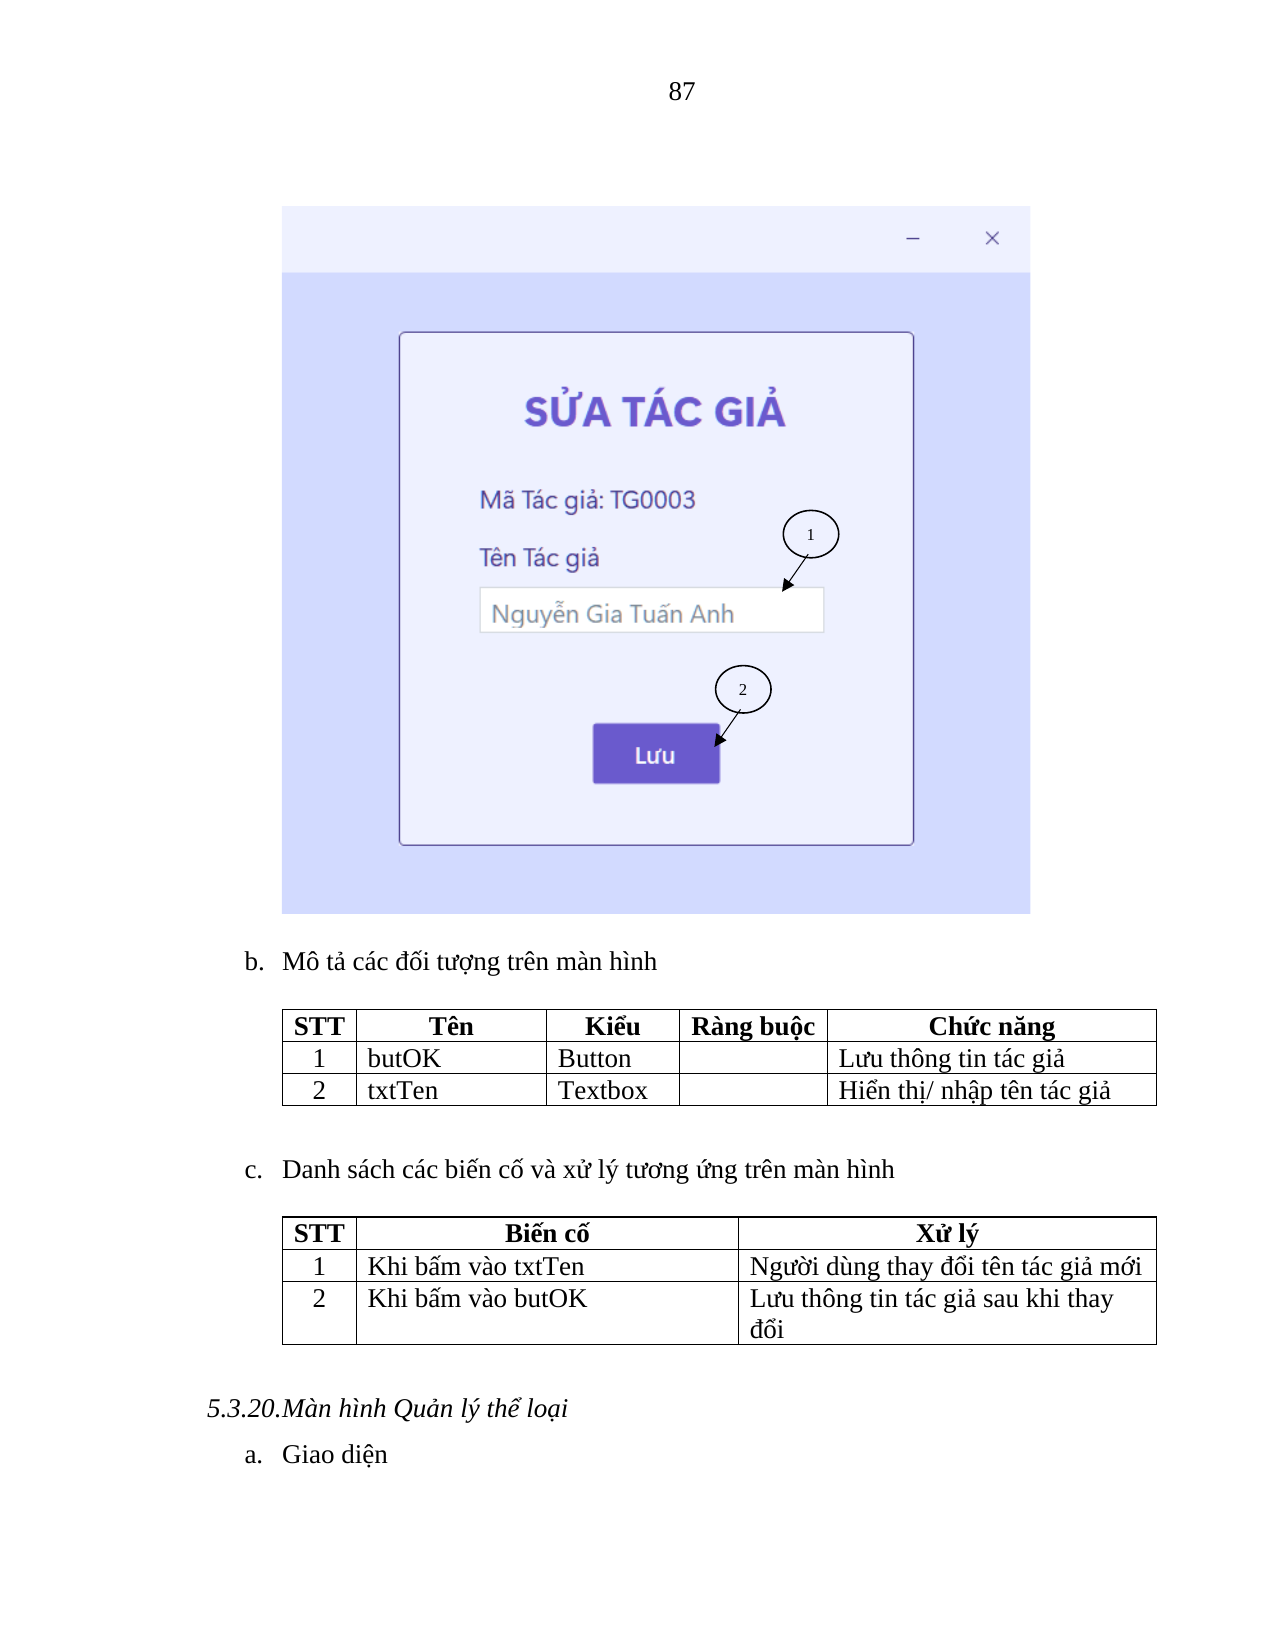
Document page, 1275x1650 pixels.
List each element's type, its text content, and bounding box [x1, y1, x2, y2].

list Màn hình Quản lý thể loại [207, 1392, 1157, 1423]
list Danh sách các biến cố và xử lý tương ứng trên màn hình [244, 1153, 1157, 1184]
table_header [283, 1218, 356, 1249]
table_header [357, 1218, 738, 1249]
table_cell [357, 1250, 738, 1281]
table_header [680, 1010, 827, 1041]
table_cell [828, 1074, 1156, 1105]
list Mô tả các đối tượng trên màn hình [244, 946, 1157, 977]
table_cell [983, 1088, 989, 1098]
list Giao diện [244, 1438, 1157, 1470]
picture [281, 206, 1031, 914]
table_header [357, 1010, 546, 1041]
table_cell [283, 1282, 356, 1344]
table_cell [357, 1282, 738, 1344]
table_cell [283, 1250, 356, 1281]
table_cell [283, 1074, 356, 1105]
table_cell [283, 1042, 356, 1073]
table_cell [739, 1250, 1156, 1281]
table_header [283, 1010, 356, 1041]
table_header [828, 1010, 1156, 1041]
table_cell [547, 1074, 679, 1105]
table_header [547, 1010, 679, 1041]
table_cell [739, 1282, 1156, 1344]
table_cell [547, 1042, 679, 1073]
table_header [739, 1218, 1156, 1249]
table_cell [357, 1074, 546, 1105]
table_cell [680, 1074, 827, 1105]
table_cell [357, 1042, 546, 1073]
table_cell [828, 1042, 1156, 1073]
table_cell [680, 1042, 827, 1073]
